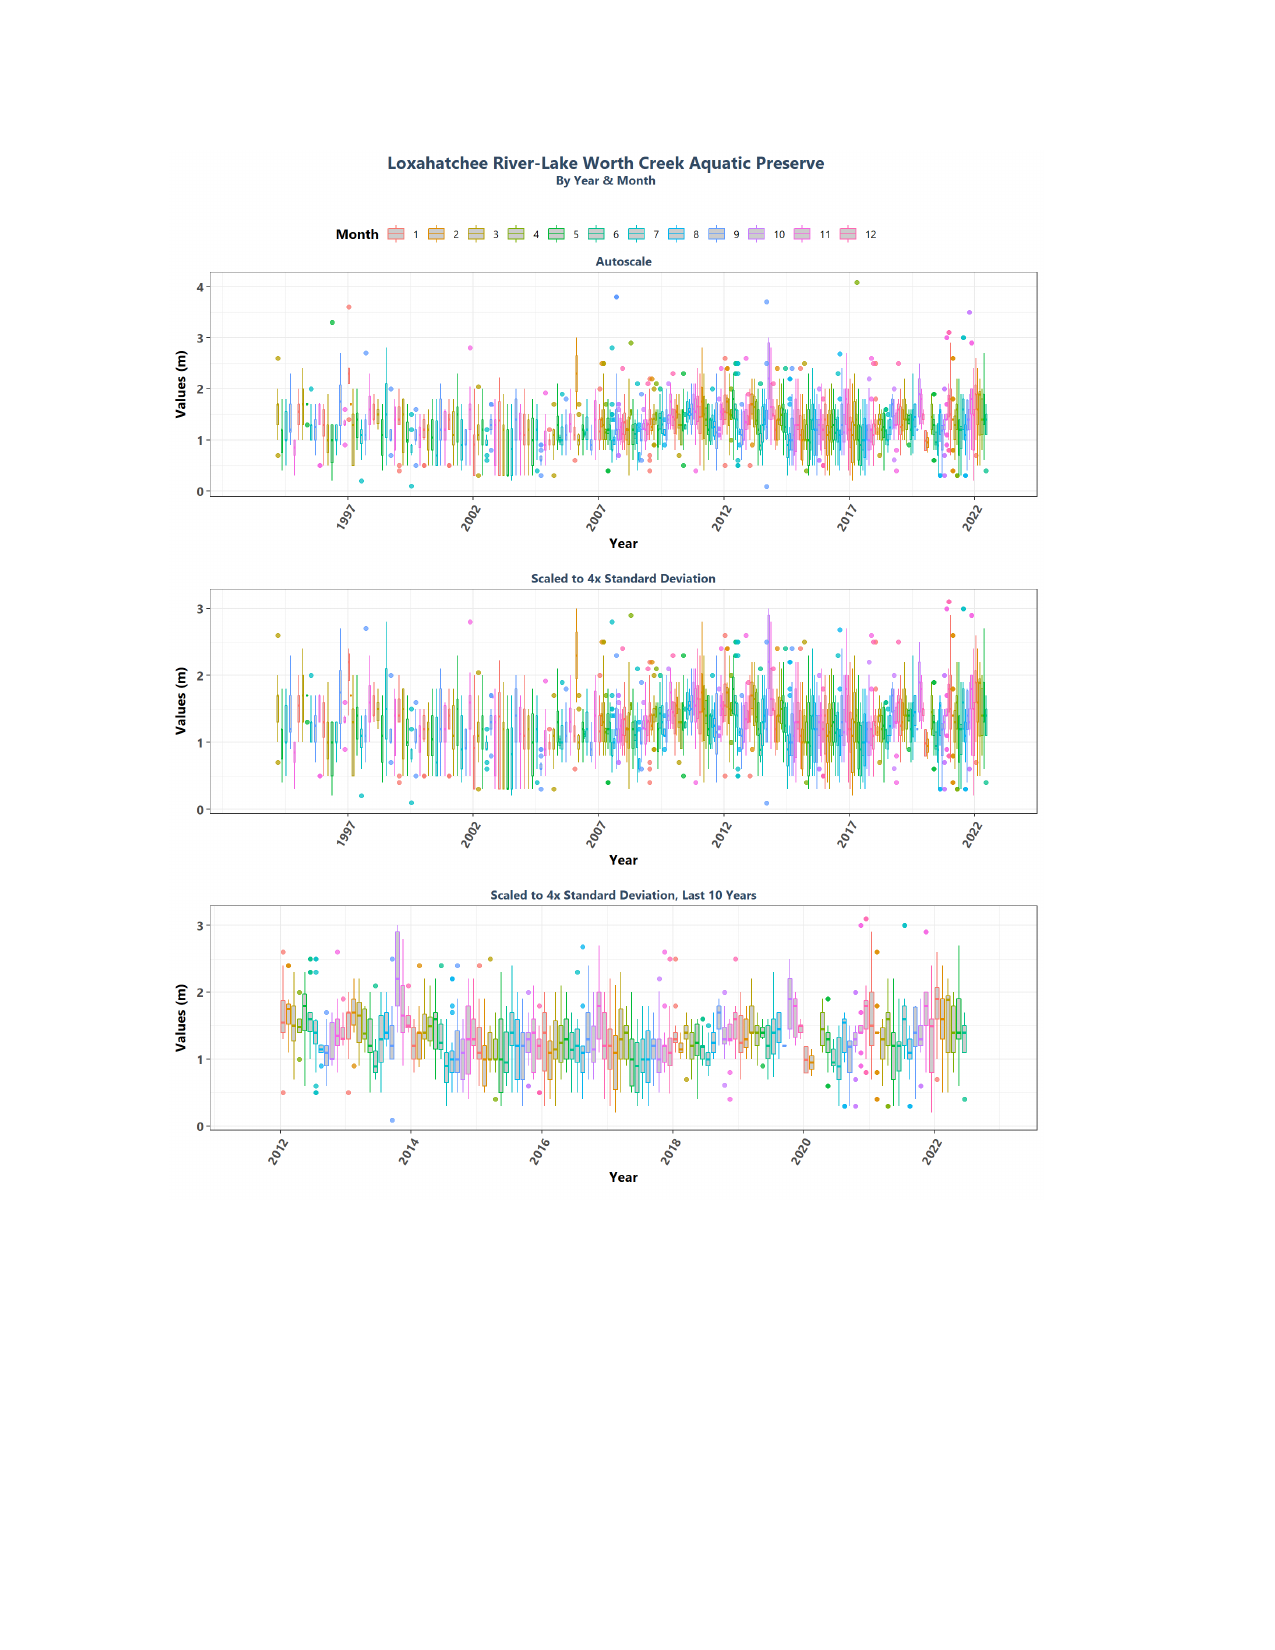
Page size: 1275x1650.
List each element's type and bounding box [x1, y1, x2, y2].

picture [168, 150, 1044, 1200]
